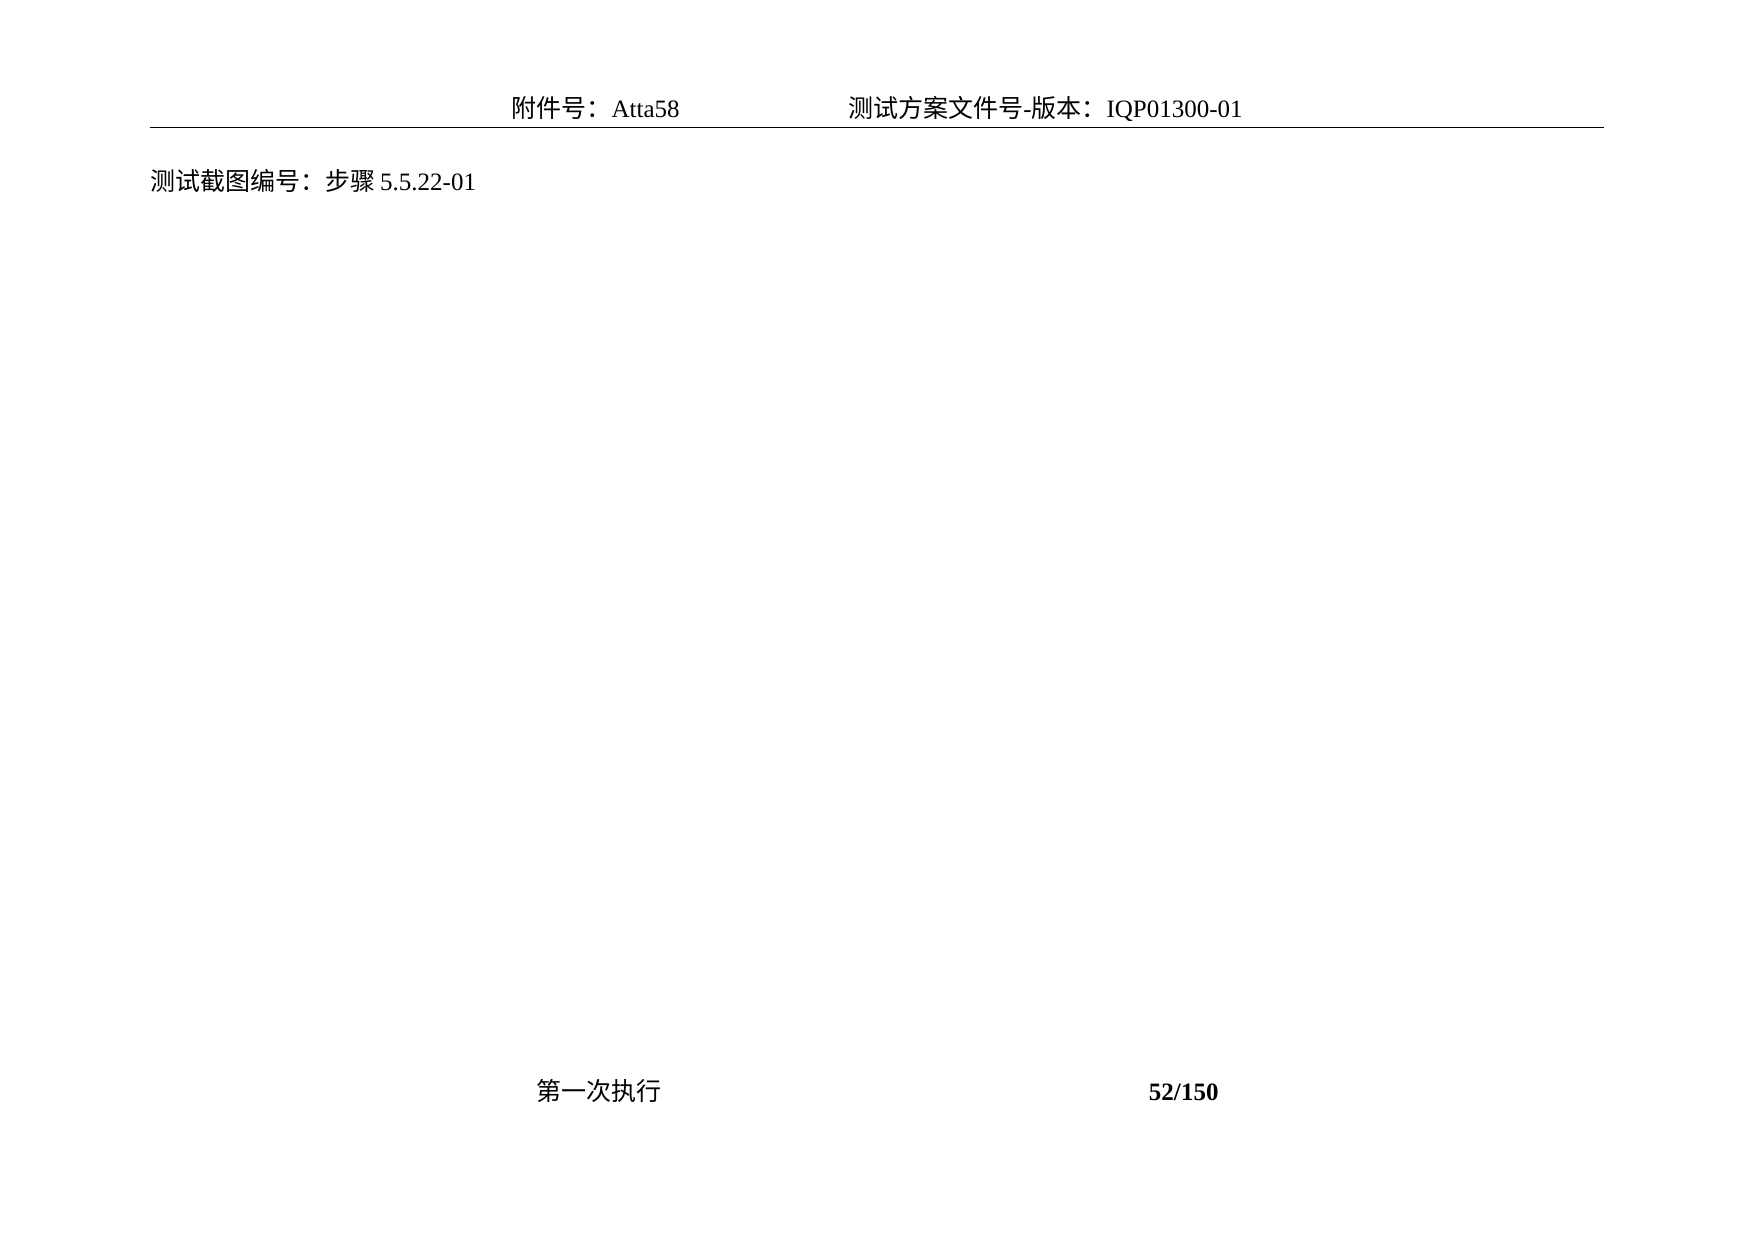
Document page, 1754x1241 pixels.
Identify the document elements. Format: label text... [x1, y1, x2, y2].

text 测试截图编号：步骤5.5.22-01 [150, 147, 1604, 212]
